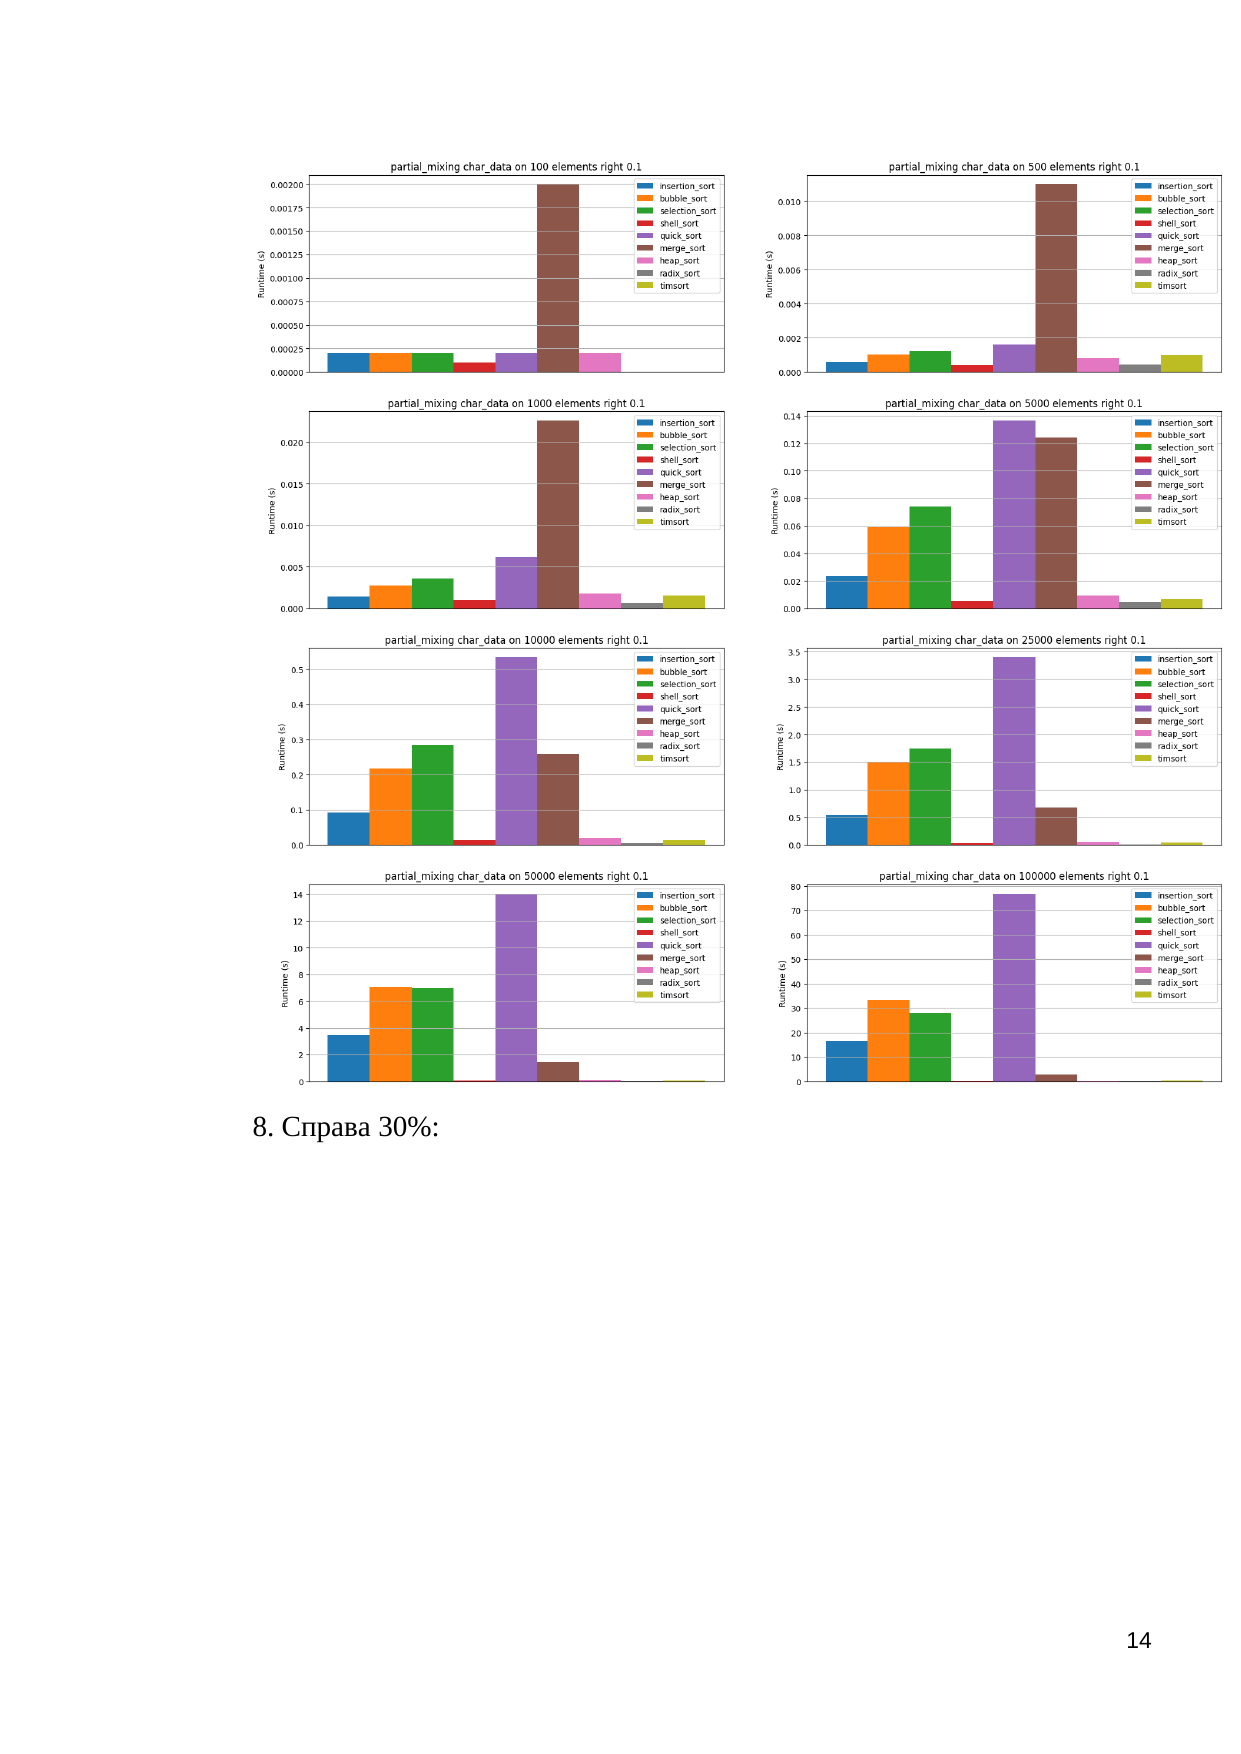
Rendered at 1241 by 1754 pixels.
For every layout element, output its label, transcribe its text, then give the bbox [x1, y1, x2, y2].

picture [252, 156, 1227, 1092]
